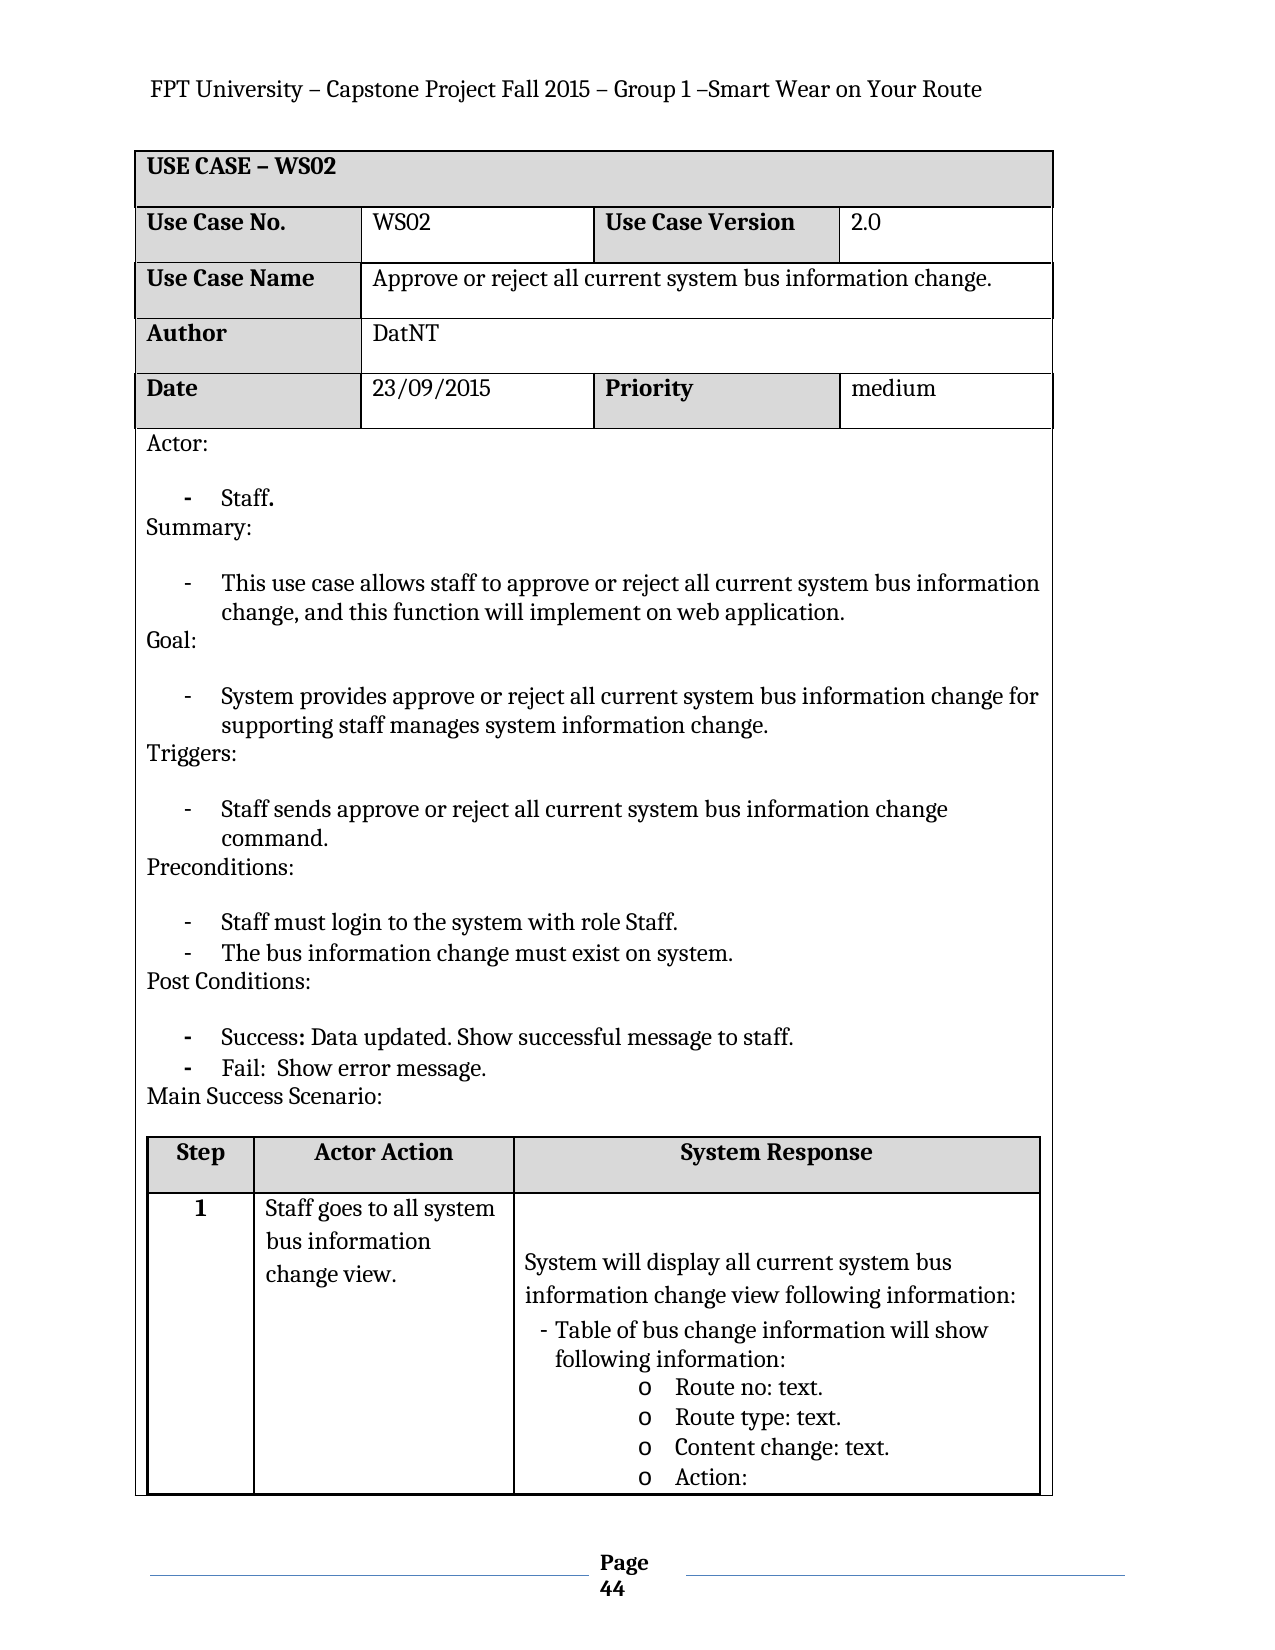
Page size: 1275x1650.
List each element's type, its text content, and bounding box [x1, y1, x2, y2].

table_cell Date [136, 374, 360, 428]
table_cell WS02 [362, 208, 593, 262]
table_cell Approve or reject all current system bus information change. [362, 262, 1052, 318]
table_cell 23/09/2015 [362, 374, 593, 428]
table_cell Use Case Version [595, 208, 839, 262]
table_cell Priority [595, 374, 839, 428]
table_cell DatNT [362, 318, 1052, 373]
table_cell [136, 428, 1052, 1495]
table_cell Author [136, 319, 361, 373]
table_cell medium [841, 373, 1052, 428]
table_cell Use Case Name [136, 263, 360, 318]
table_header USE CASE – WS02 [136, 152, 1052, 206]
table_cell 2.0 [840, 206, 1052, 262]
table_cell Use Case No. [136, 207, 361, 262]
